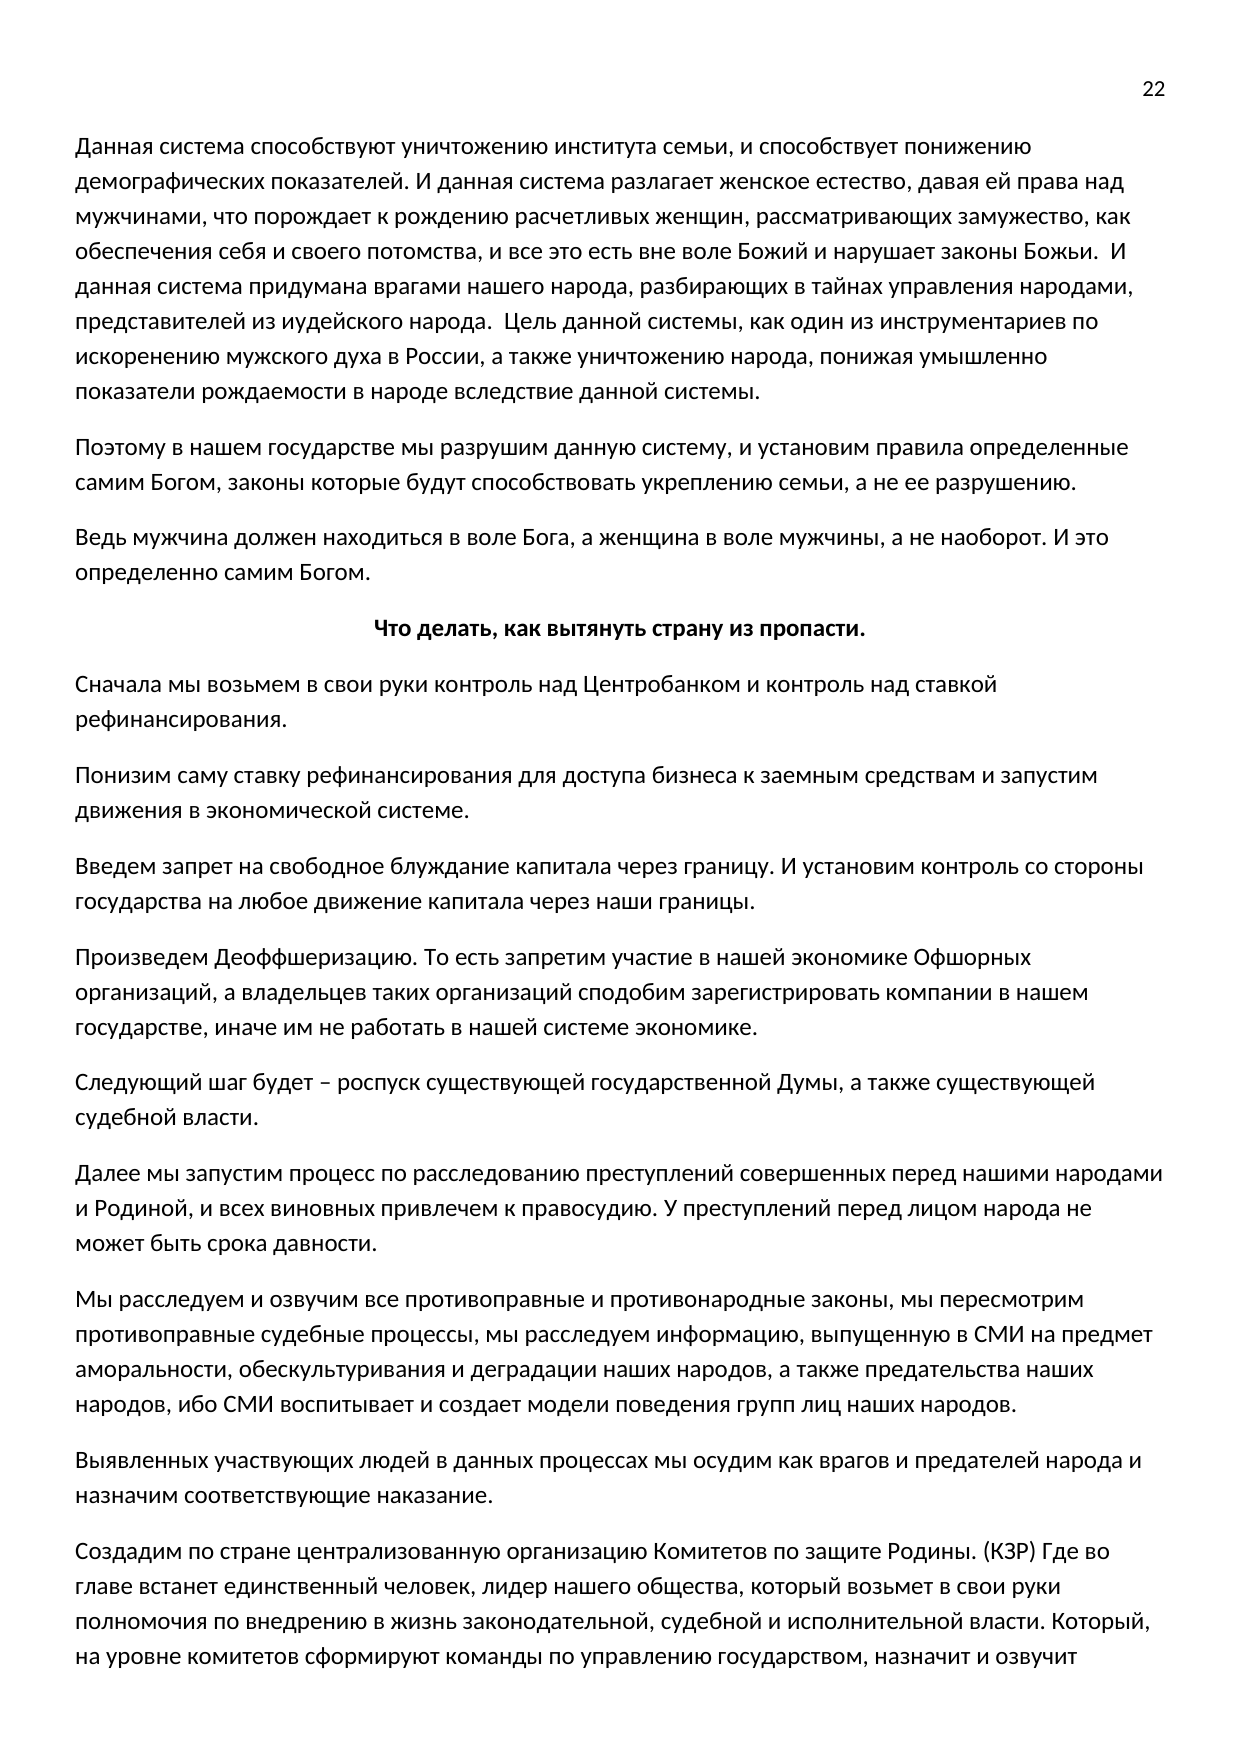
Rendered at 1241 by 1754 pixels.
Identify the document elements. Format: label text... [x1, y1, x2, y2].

text Понизим саму ставку рефинансирования для доступа бизнеса к заемным средствам и запустим движения в экономической системе. [75, 759, 1165, 824]
text Следующий шаг будет – роспуск существующей государственной Думы, а также существующей судебной власти. [75, 1066, 1165, 1132]
text Данная система способствуют уничтожению института семьи, и способствует понижению демографических показателей. И данная система разлагает женское естество, давая ей права над мужчинами, что порождает к рождению расчетливых женщин, рассматривающих замужество, как обеспечения себя и своего потомства, и все это есть вне воле Божий и нарушает законы Божьи. И данная система придумана врагами нашего народа, разбирающих в тайнах управления народами, представителей из иудейского народа. Цель данной системы, как один из инструментариев по искоренению мужского духа в России, а также уничтожению народа, понижая умышленно показатели рождаемости в народе вследствие данной системы. [75, 130, 1165, 405]
text Что делать, как вытянуть страну из пропасти. [75, 612, 1165, 643]
text Далее мы запустим процесс по расследованию преступлений совершенных перед нашими народами и Родиной, и всех виновных привлечем к правосудию. У преступлений перед лицом народа не может быть срока давности. [75, 1157, 1165, 1258]
text Произведем Деоффшеризацию. То есть запретим участие в нашей экономике Офшорных организаций, а владельцев таких организаций сподобим зарегистрировать компании в нашем государстве, иначе им не работать в нашей системе экономике. [75, 941, 1165, 1041]
text Выявленных участвующих людей в данных процессах мы осудим как врагов и предателей народа и назначим соответствующие наказание. [75, 1444, 1165, 1509]
text Введем запрет на свободное блуждание капитала через границу. И установим контроль со стороны государства на любое движение капитала через наши границы. [75, 850, 1165, 915]
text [75, 1535, 1165, 1670]
text Поэтому в нашем государстве мы разрушим данную систему, и установим правила определенные самим Богом, законы которые будут способствовать укреплению семьи, а не ее разрушению. [75, 431, 1165, 496]
text Сначала мы возьмем в свои руки контроль над Центробанком и контроль над ставкой рефинансирования. [75, 668, 1165, 734]
text Ведь мужчина должен находиться в воле Бога, а женщина в воле мужчины, а не наоборот. И это определенно самим Богом. [75, 521, 1165, 587]
text Мы расследуем и озвучим все противоправные и противонародные законы, мы пересмотрим противоправные судебные процессы, мы расследуем информацию, выпущенную в СМИ на предмет аморальности, обескультуривания и деградации наших народов, а также предательства наших народов, ибо СМИ воспитывает и создает модели поведения групп лиц наших народов. [75, 1283, 1165, 1419]
